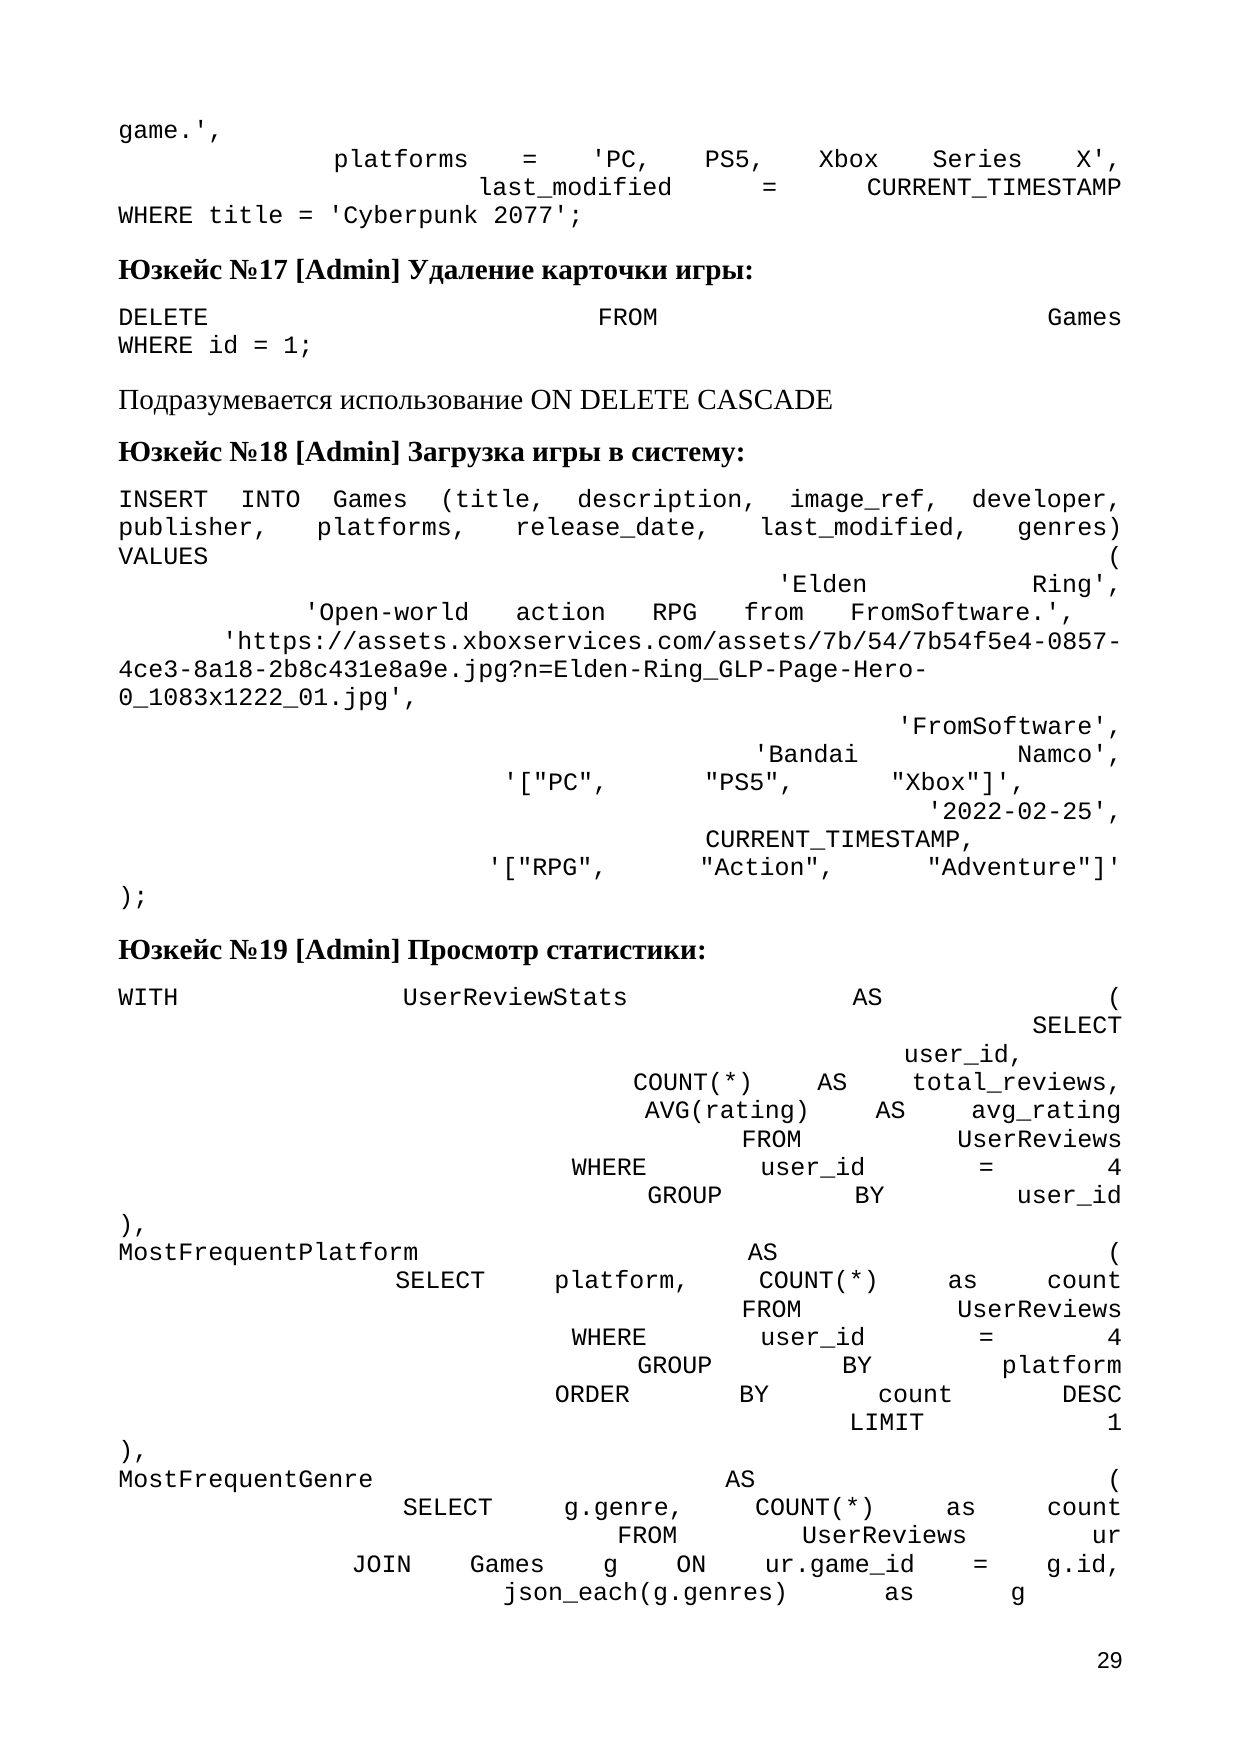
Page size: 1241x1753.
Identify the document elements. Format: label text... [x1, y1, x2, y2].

text Юзкейс №18 [Admin] Загрузка игры в систему: [118, 434, 1122, 468]
text Подразумевается использование ON DELETE CASCADE [118, 382, 1122, 416]
text Юзкейс №19 [Admin] Просмотр статистики: [118, 932, 1122, 966]
text INSERT INTO Games (title, description, image_ref, developer, publisher, platforms, release_date, last_modified, genres) VALUES ( 'Elden Ring', 'Open-world action RPG from FromSoftware.', 'https://assets.xboxservices.com/assets/7b/54/7b54f5e4-0857-4ce3-8a18-2b8c431e8a9e.jpg?n=Elden-Ring_GLP-Page-Hero-0_1083x1222_01.jpg', 'FromSoftware', 'Bandai Namco', '["PC", "PS5", "Xbox"]', '2022-02-25', CURRENT_TIMESTAMP, '["RPG", "Action", "Adventure"]' ); [118, 487, 1122, 912]
text DELETE FROM Games WHERE id = 1; [118, 304, 1122, 361]
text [118, 118, 1122, 231]
text Юзкейс №17 [Admin] Удаление карточки игры: [118, 252, 1122, 286]
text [118, 985, 1122, 1608]
